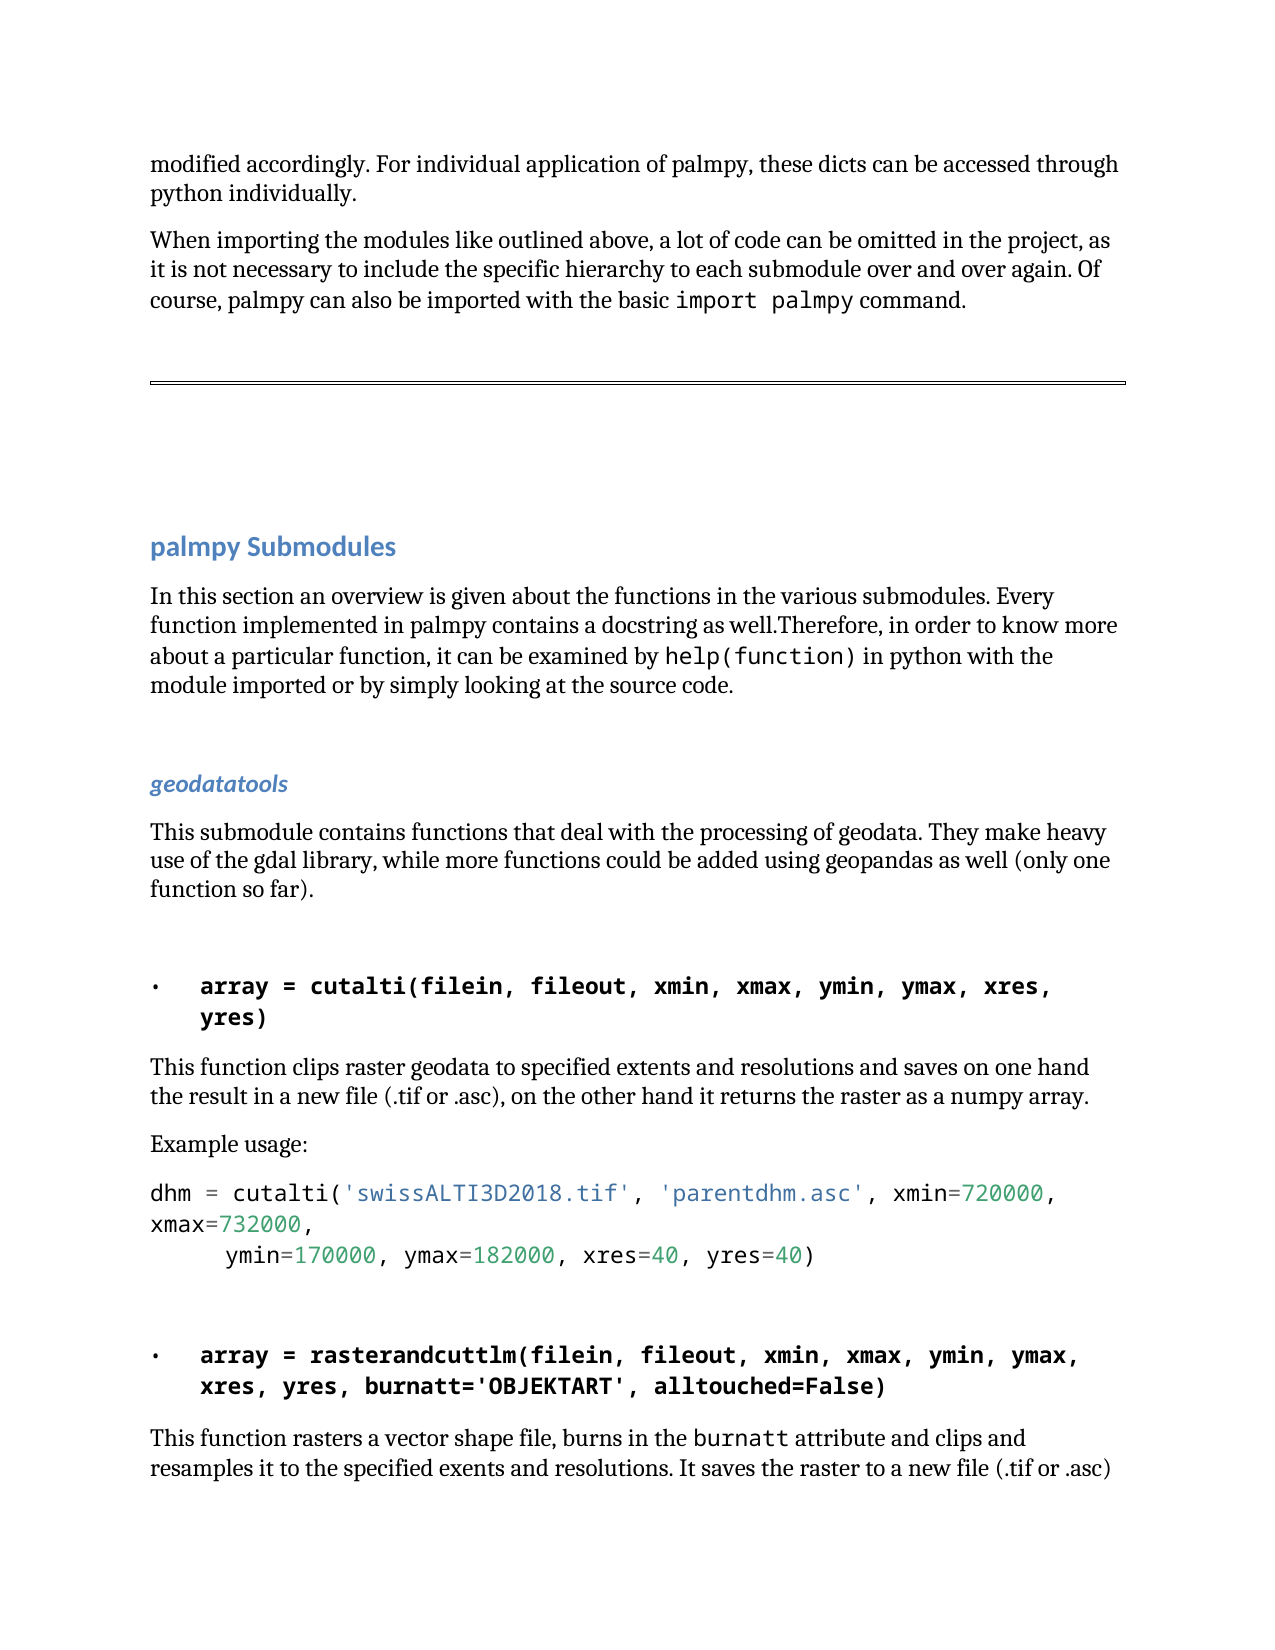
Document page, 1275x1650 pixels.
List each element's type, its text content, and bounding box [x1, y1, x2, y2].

text This submodule contains functions that deal with the processing of geodata. They make heavy use of the gdal library, while more functions could be added using geopandas as well (only one function so far). [150, 817, 1125, 904]
text In this section an overview is given about the functions in the various submodules. Every function implemented in palmpy contains a docstring as well.Therefore, in order to know more about a particular function, it can be examined by help(function) in python with the module imported or by simply looking at the source code. [150, 582, 1125, 700]
text This function clips raster geodata to specified extents and resolutions and saves on one hand the result in a new file (.tif or .asc), on the other hand it returns the raster as a numpy array. [150, 1053, 1125, 1111]
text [150, 1422, 1125, 1482]
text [150, 150, 1125, 207]
list array = cutalti(filein, fileout, xmin, xmax, ymin, ymax, xres, yres) [150, 970, 1125, 1032]
subtitle geodatatools [150, 768, 1125, 799]
list array = rasterandcuttlm(filein, fileout, xmin, xmax, ymin, ymax, xres, yres, burnatt='OBJEKTART', alltouched=False) [150, 1339, 1125, 1402]
subtitle palmpy Submodules [150, 528, 1125, 563]
text Example usage: [150, 1129, 1125, 1158]
text dhm = cutalti('swissALTI3D2018.tif', 'parentdhm.asc', xmin=720000, xmax=732000, ymin=170000, ymax=182000, xres=40, yres=40) [150, 1177, 1125, 1271]
text When importing the modules like outlined above, a lot of code can be omitted in the project, as it is not necessary to include the specific hierarchy to each submodule over and over again. Of course, palmpy can also be imported with the basic import palmpy command. [150, 226, 1125, 315]
